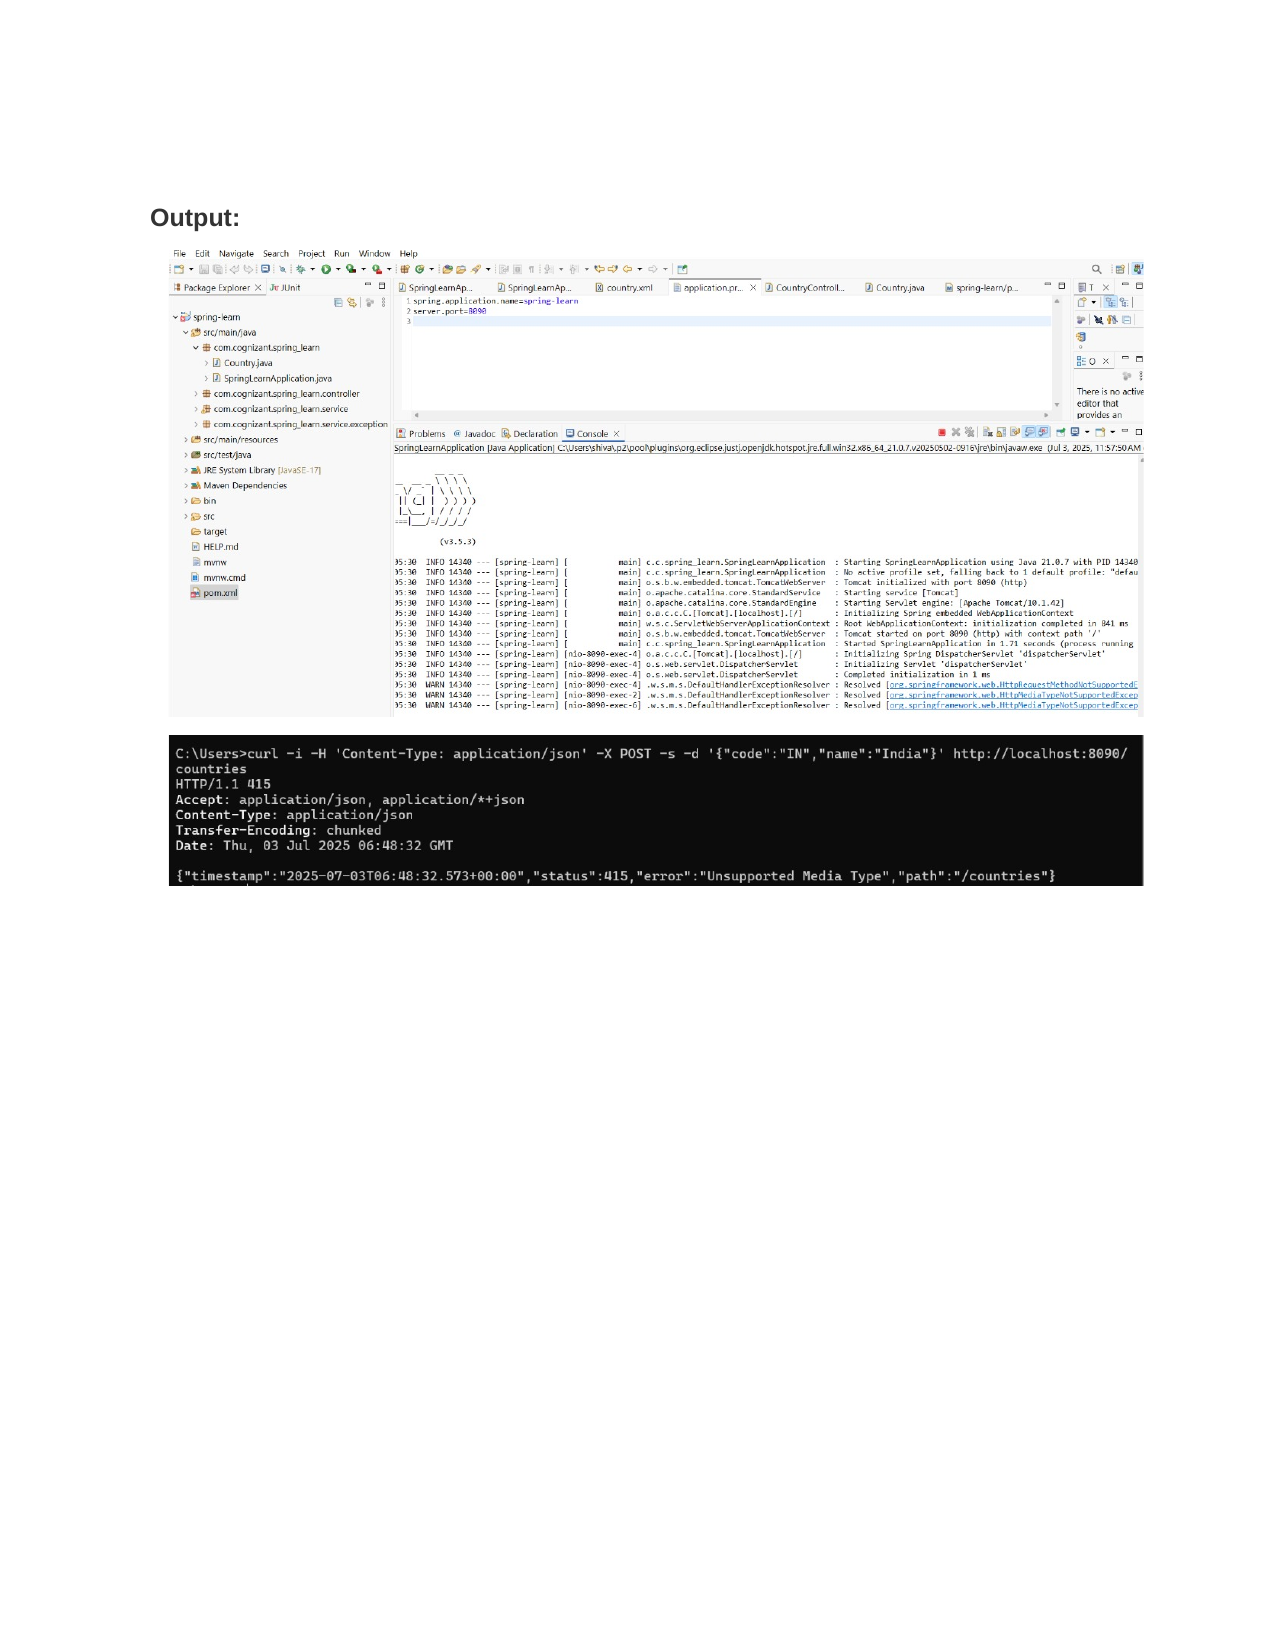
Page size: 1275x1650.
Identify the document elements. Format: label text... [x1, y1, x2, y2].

text Output: [150, 202, 1125, 231]
